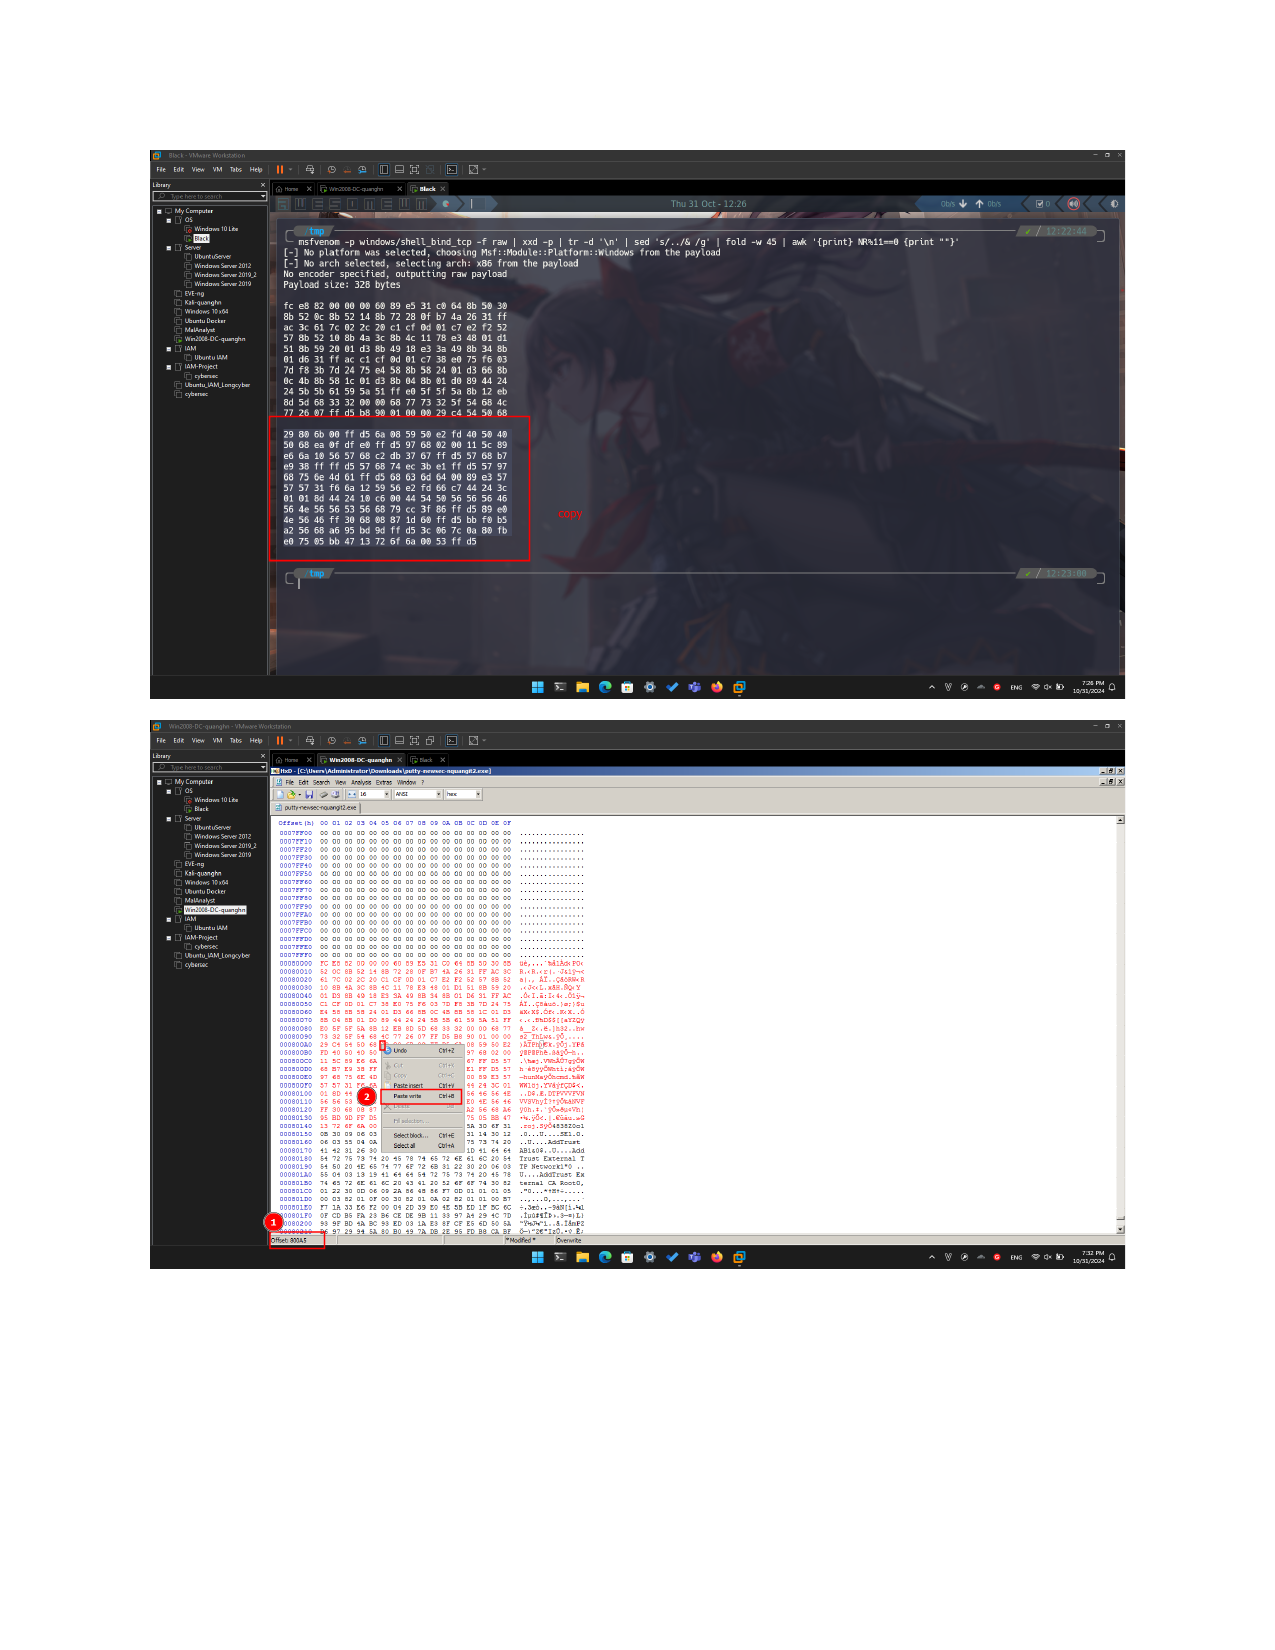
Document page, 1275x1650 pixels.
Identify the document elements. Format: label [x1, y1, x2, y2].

picture [150, 720, 1125, 1269]
picture [150, 150, 1125, 699]
